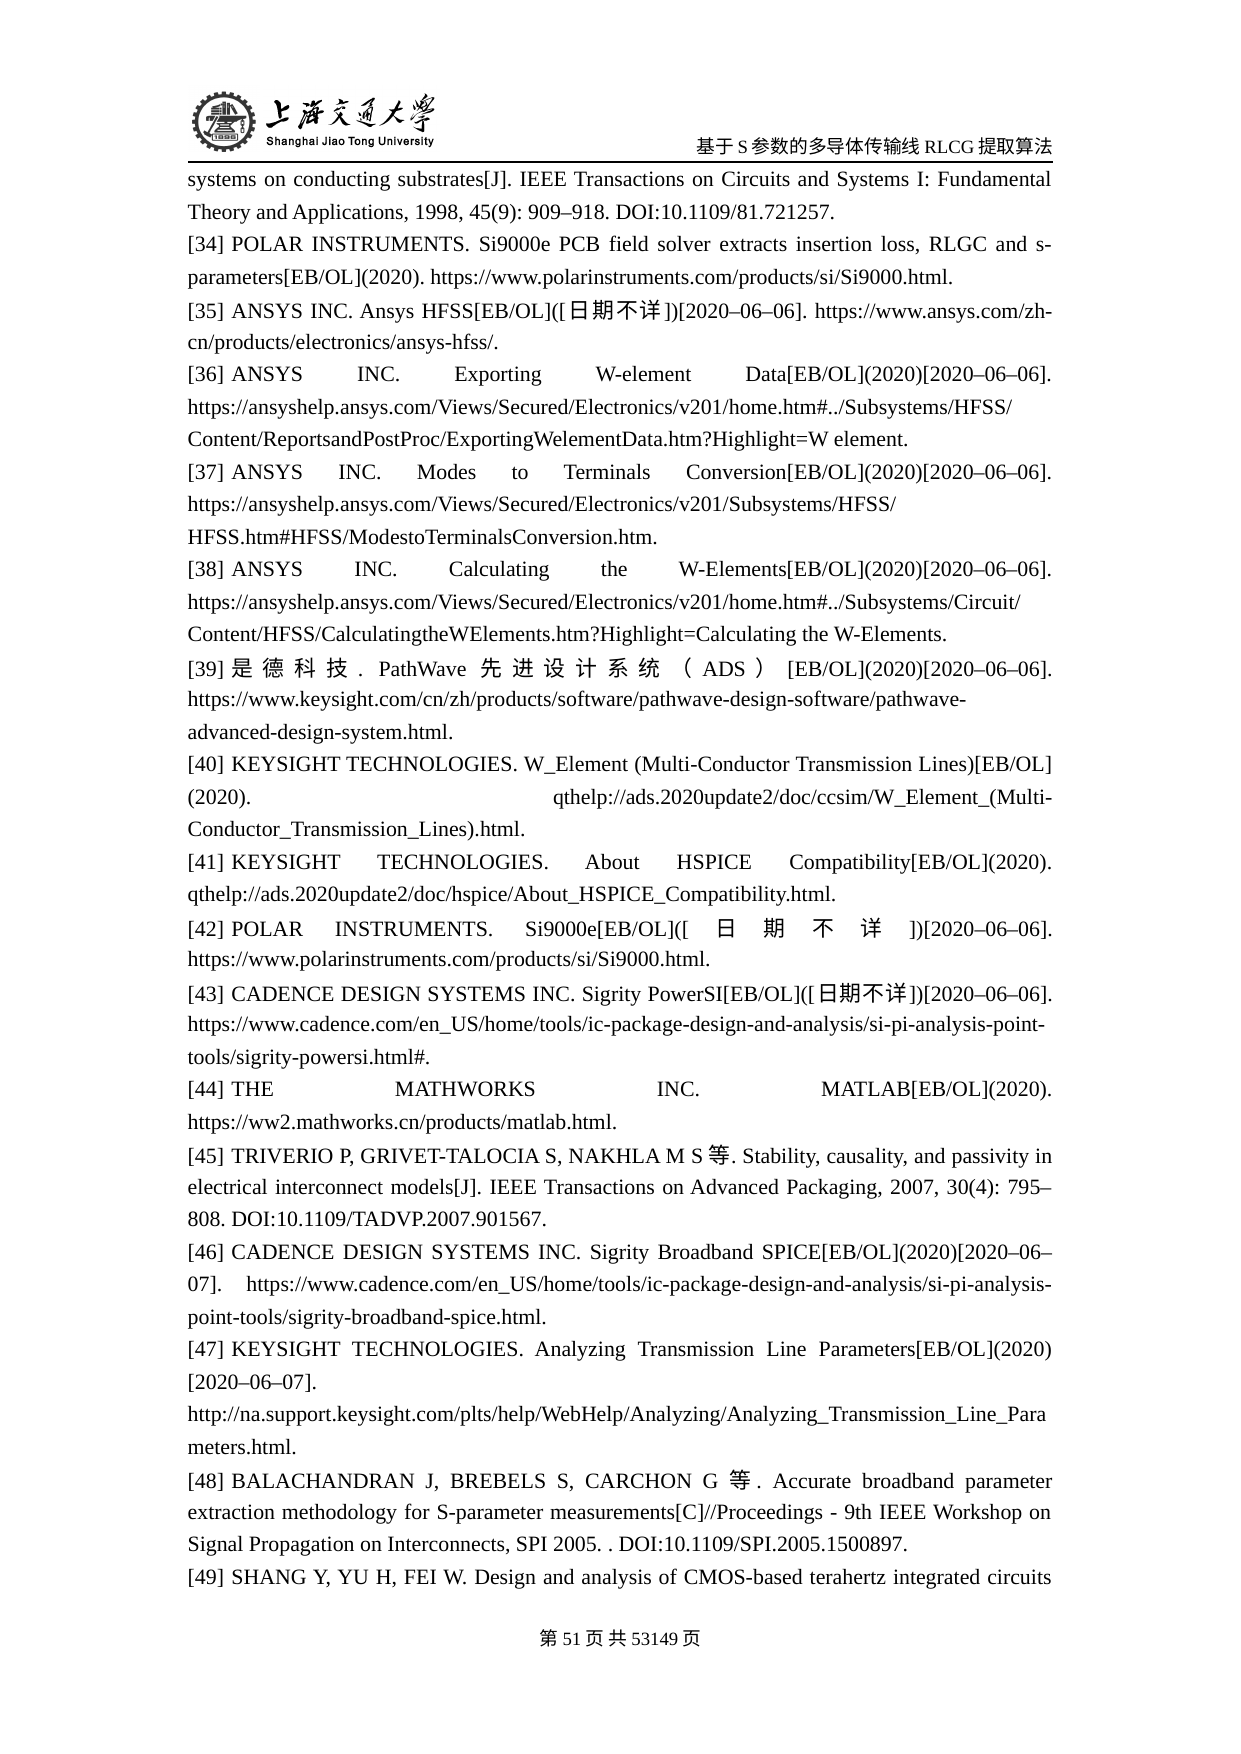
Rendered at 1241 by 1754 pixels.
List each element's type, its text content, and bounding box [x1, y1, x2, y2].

text [48] BALACHANDRAN J, BREBELS S, CARCHON G等. Accurate broadband parameter extraction methodology for S-parameter measurements[C]//Proceedings - 9th IEEE Workshop on Signal Propagation on Interconnects, SPI 2005. . DOI:10.1109/SPI.2005.1500897. [187, 1463, 1053, 1560]
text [187, 1560, 1053, 1593]
text [43] CADENCE DESIGN SYSTEMS INC. Sigrity PowerSI[EB/OL]([日期不详])[2020–06–06]. https://www.cadence.com/en_US/home/tools/ic-package-design-and-analysis/si-pi-analysis-point-tools/sigrity-powersi.html#. [187, 975, 1053, 1073]
text [41] KEYSIGHT TECHNOLOGIES. About HSPICE Compatibility[EB/OL](2020). qthelp://ads.2020update2/doc/hspice/About_HSPICE_Compatibility.html. [187, 845, 1053, 910]
text [36] ANSYS INC. Exporting W-element Data[EB/OL](2020)[2020–06–06]. https://ansyshelp.ansys.com/Views/Secured/Electronics/v201/home.htm#../Subsystems/HFSS/Content/ReportsandPostProc/ExportingWelementData.htm?Highlight=W element. [187, 358, 1053, 455]
text [47] KEYSIGHT TECHNOLOGIES. Analyzing Transmission Line Parameters[EB/OL](2020)[2020–06–07]. http://na.support.keysight.com/plts/help/WebHelp/Analyzing/Analyzing_Transmission_Line_Parameters.html. [187, 1333, 1053, 1463]
text [39] 是德科技. PathWave先进设计系统（ADS）[EB/OL](2020)[2020–06–06]. https://www.keysight.com/cn/zh/products/software/pathwave-design-software/pathwave-advanced-design-system.html. [187, 650, 1053, 748]
text [40] KEYSIGHT TECHNOLOGIES. W_Element (Multi-Conductor Transmission Lines)[EB/OL](2020). qthelp://ads.2020update2/doc/ccsim/W_Element_(Multi-Conductor_Transmission_Lines).html. [187, 748, 1053, 845]
text [42] POLAR INSTRUMENTS. Si9000e[EB/OL]([日期不详])[2020–06–06]. https://www.polarinstruments.com/products/si/Si9000.html. [187, 910, 1053, 975]
text [46] CADENCE DESIGN SYSTEMS INC. Sigrity Broadband SPICE[EB/OL](2020)[2020–06–07]. https://www.cadence.com/en_US/home/tools/ic-package-design-and-analysis/si-pi-analysis-point-tools/sigrity-broadband-spice.html. [187, 1235, 1053, 1333]
text [34] POLAR INSTRUMENTS. Si9000e PCB field solver extracts insertion loss, RLGC and s-parameters[EB/OL](2020). https://www.polarinstruments.com/products/si/Si9000.html. [187, 228, 1053, 293]
text [45] TRIVERIO P, GRIVET-TALOCIA S, NAKHLA M S等. Stability, causality, and passivity in electrical interconnect models[J]. IEEE Transactions on Advanced Packaging, 2007, 30(4): 795–808. DOI:10.1109/TADVP.2007.901567. [187, 1138, 1053, 1235]
text [38] ANSYS INC. Calculating the W-Elements[EB/OL](2020)[2020–06–06]. https://ansyshelp.ansys.com/Views/Secured/Electronics/v201/home.htm#../Subsystems/Circuit/Content/HFSS/CalculatingtheWElements.htm?Highlight=Calculating the W-Elements. [187, 553, 1053, 650]
text [44] THE MATHWORKS INC. MATLAB[EB/OL](2020). https://ww2.mathworks.cn/products/matlab.html. [187, 1073, 1053, 1138]
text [187, 163, 1053, 228]
text [35] ANSYS INC. Ansys HFSS[EB/OL]([日期不详])[2020–06–06]. https://www.ansys.com/zh-cn/products/electronics/ansys-hfss/. [187, 293, 1053, 358]
text [37] ANSYS INC. Modes to Terminals Conversion[EB/OL](2020)[2020–06–06]. https://ansyshelp.ansys.com/Views/Secured/Electronics/v201/Subsystems/HFSS/HFSS.htm#HFSS/ModestoTerminalsConversion.htm. [187, 455, 1053, 553]
